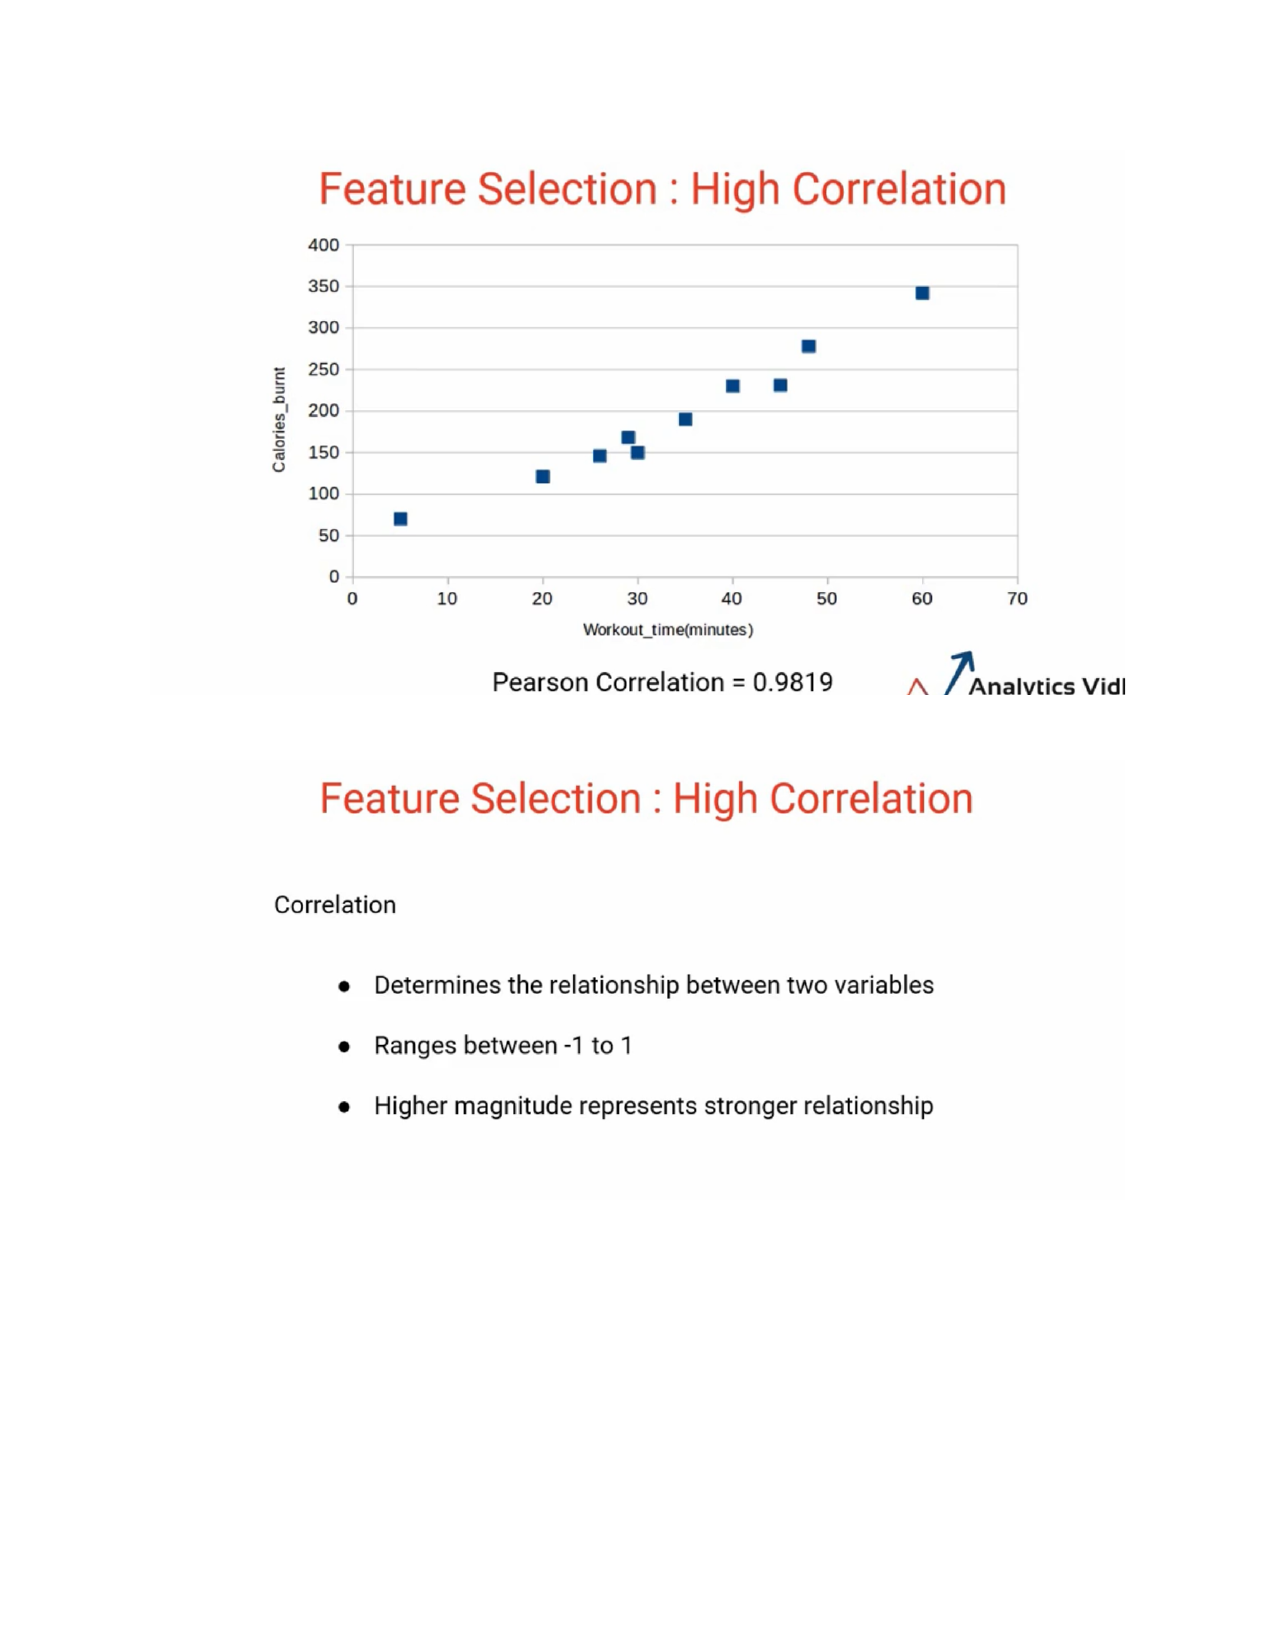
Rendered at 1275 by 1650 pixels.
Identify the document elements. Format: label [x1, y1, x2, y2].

picture [150, 760, 1125, 1200]
picture [150, 150, 1125, 695]
